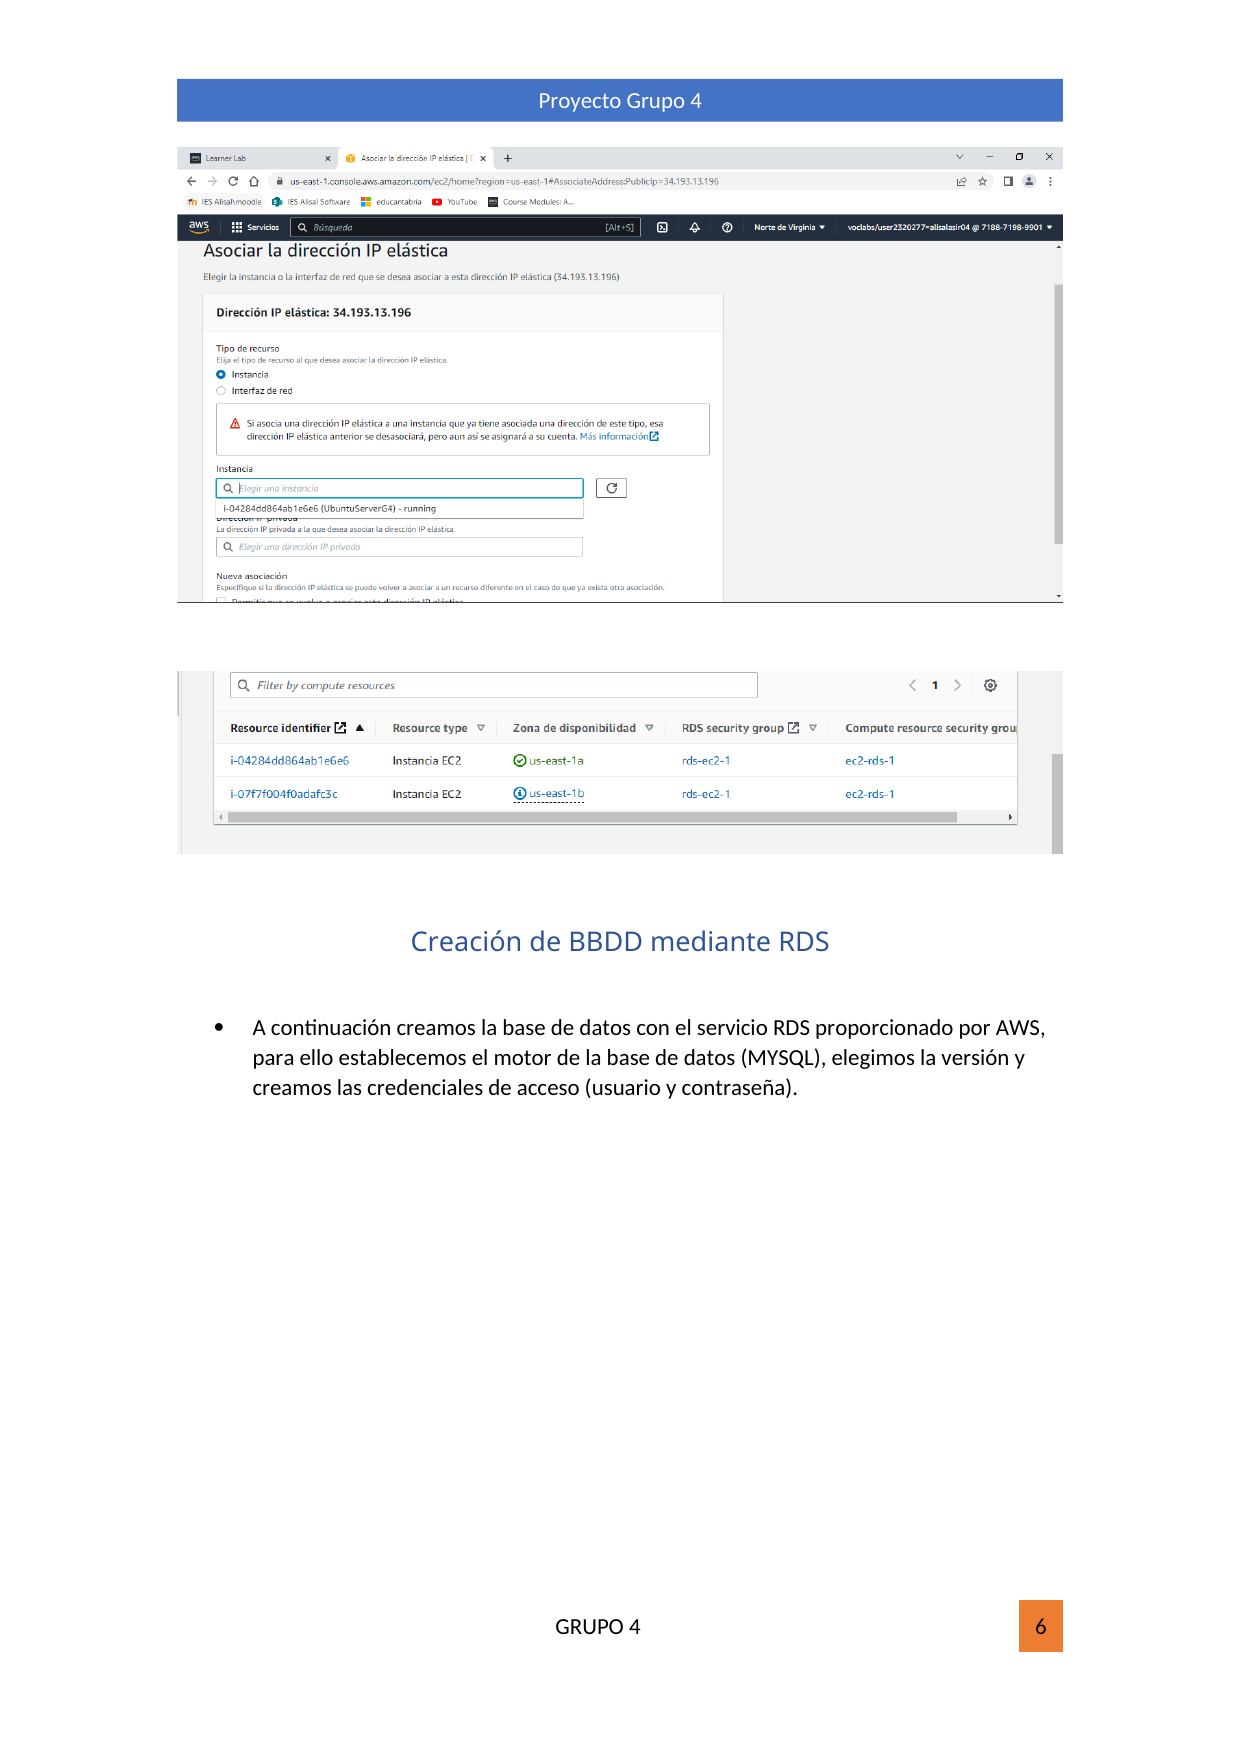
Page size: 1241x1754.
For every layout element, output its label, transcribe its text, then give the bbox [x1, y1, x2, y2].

list A continuación creamos la base de datos con el servicio RDS proporcionado por AWS, para ello establecemos el motor de la base de datos (MYSQL), elegimos la versión y creamos las credenciales de acceso (usuario y contraseña). [215, 1013, 1063, 1101]
subtitle Creación de BBDD mediante RDS [177, 923, 1063, 960]
picture [177, 671, 1063, 854]
picture [177, 147, 1063, 603]
